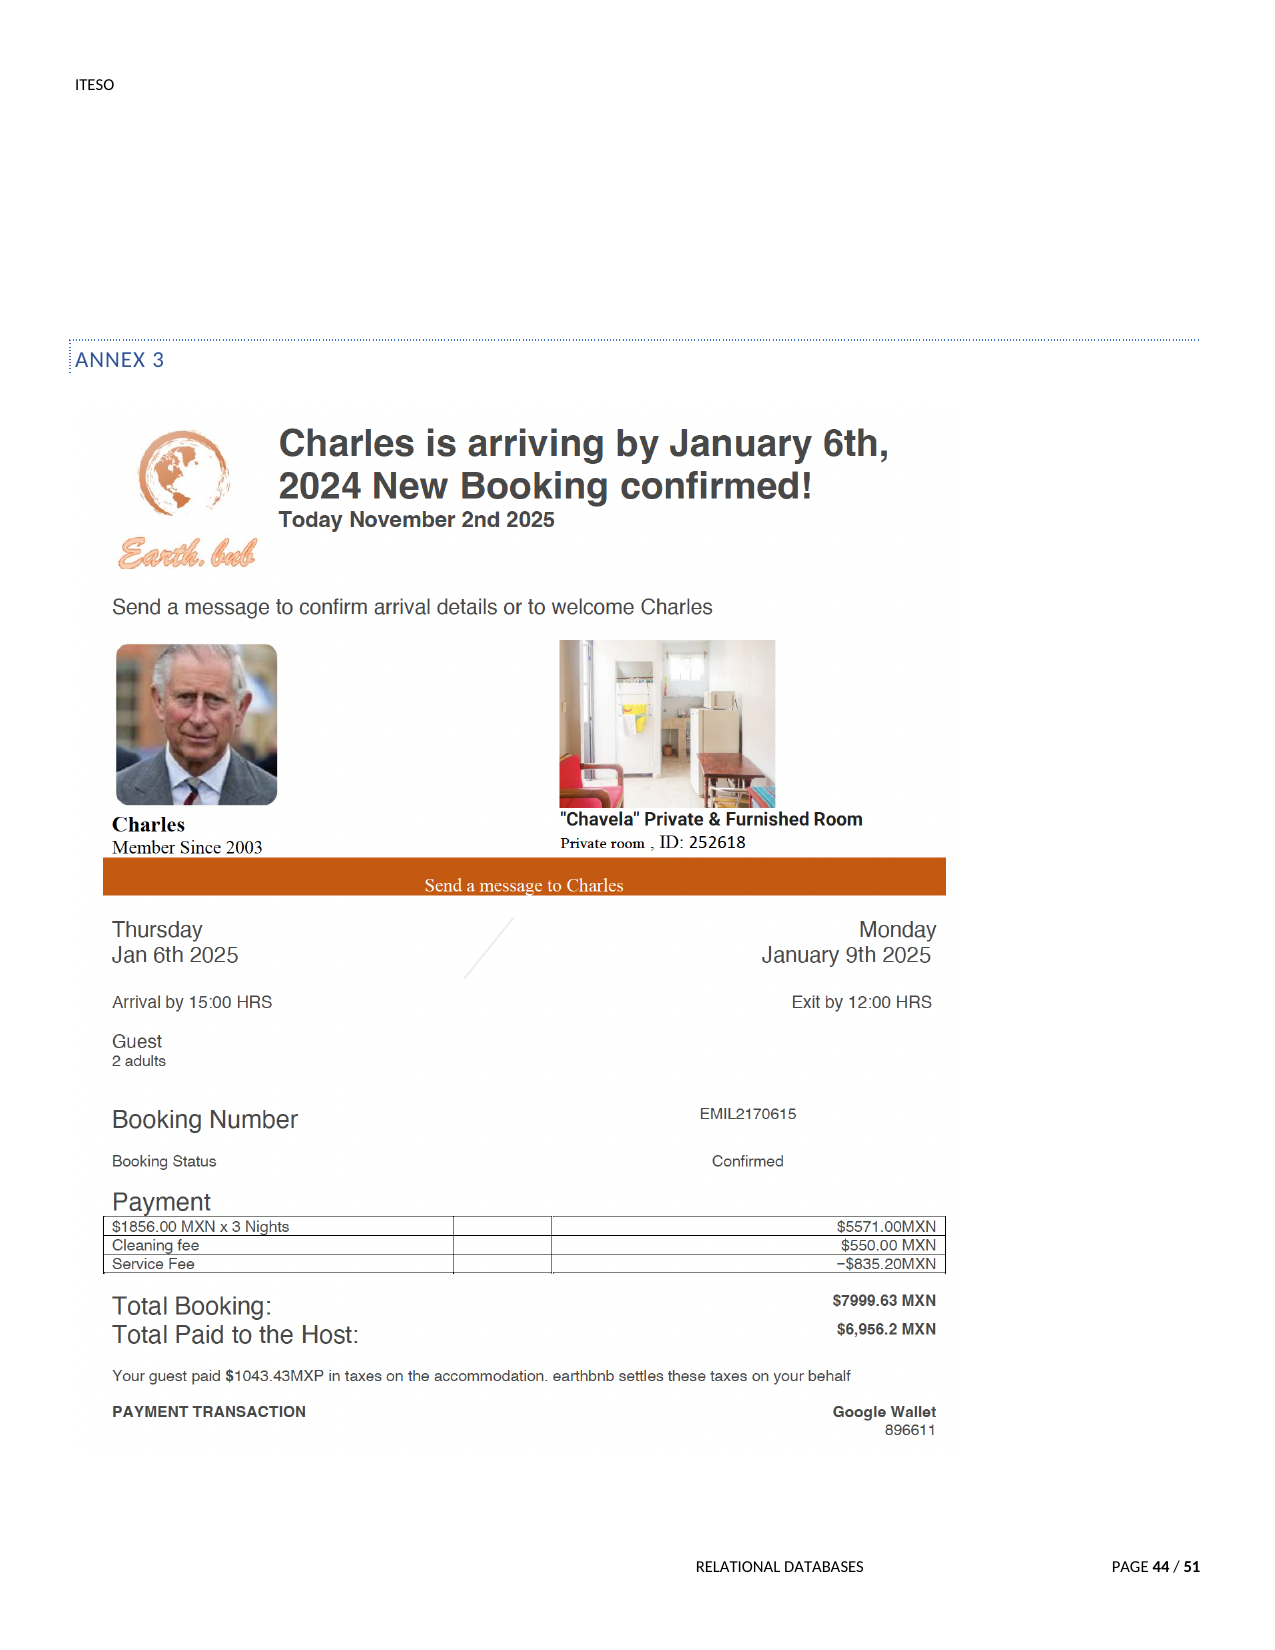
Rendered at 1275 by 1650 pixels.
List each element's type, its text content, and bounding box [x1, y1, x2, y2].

picture [75, 403, 962, 1454]
subtitle annex 3 [69, 339, 1200, 373]
